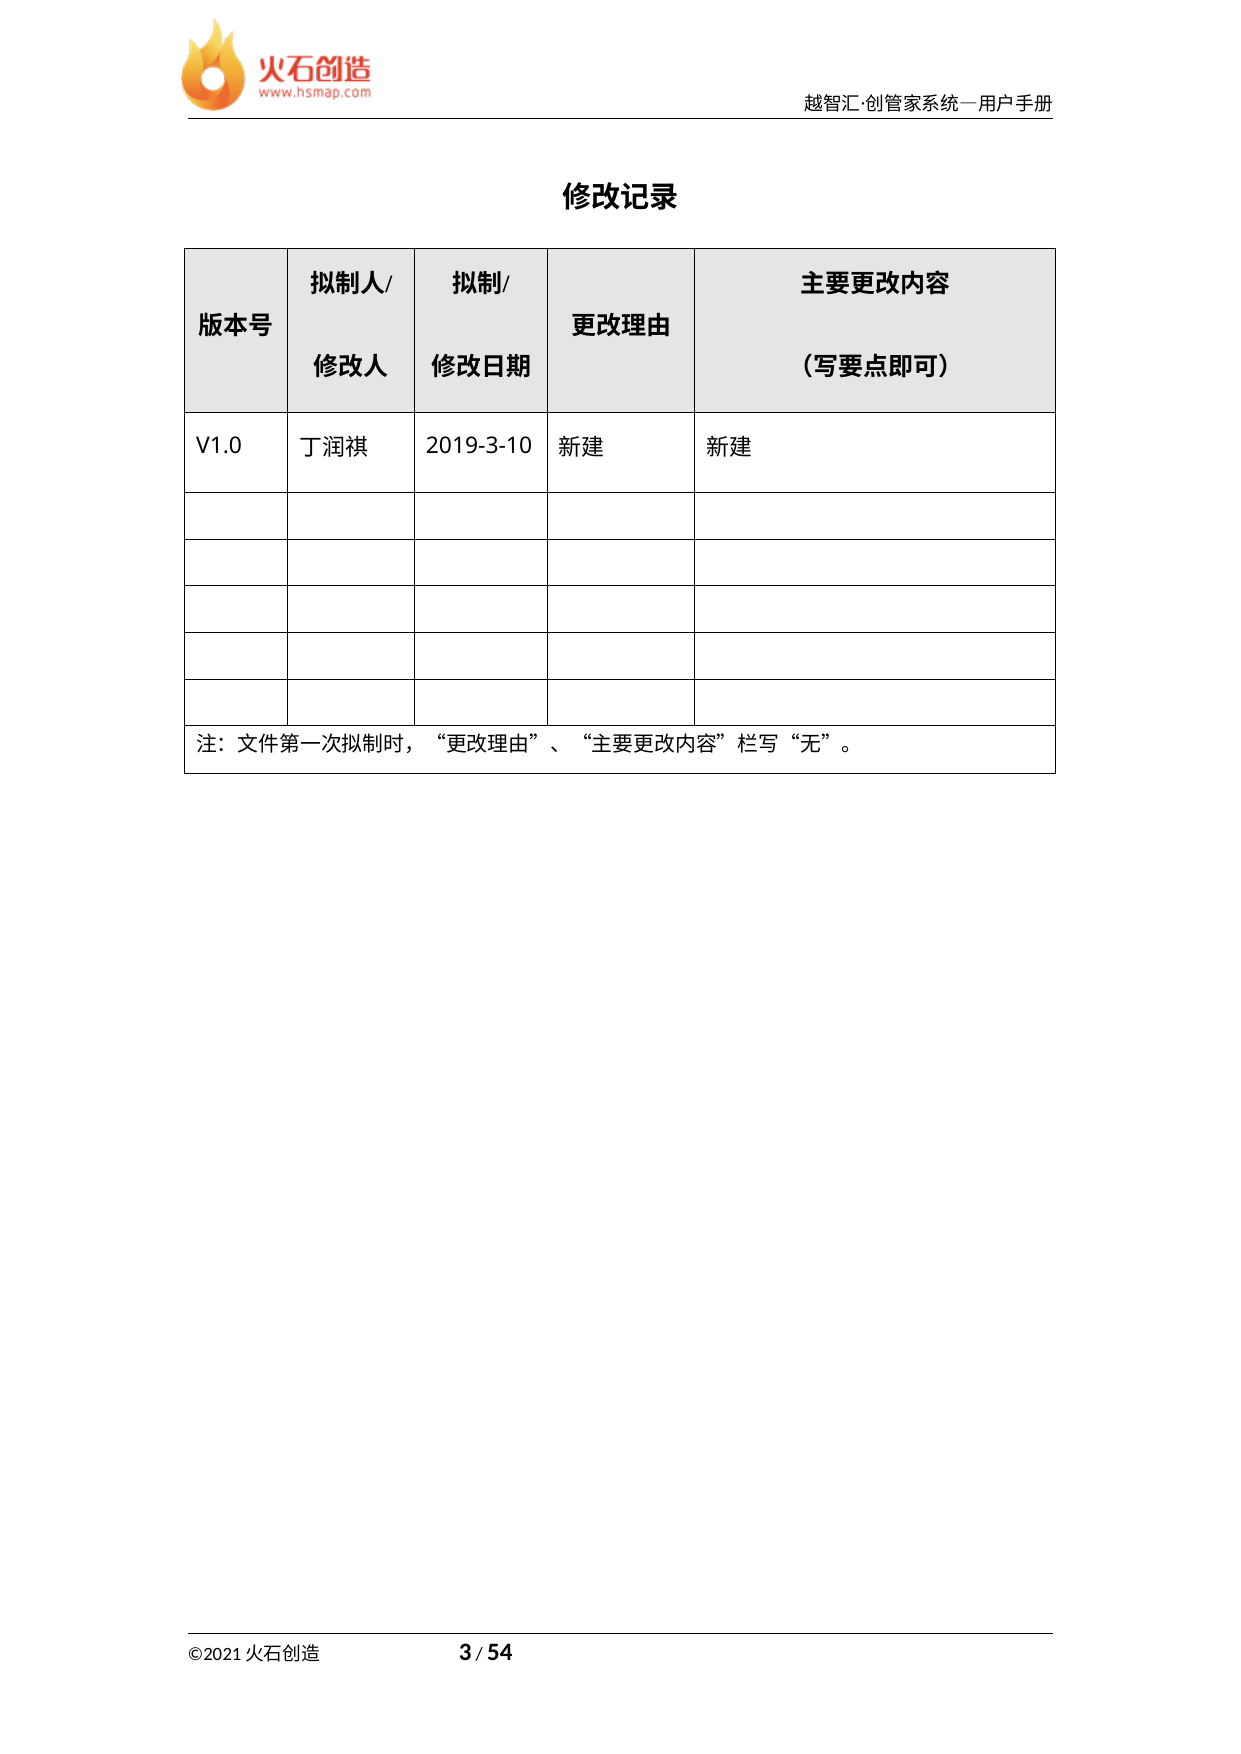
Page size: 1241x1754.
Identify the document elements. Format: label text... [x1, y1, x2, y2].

table_cell [185, 680, 287, 725]
table_header 拟制/ 修改日期 [415, 249, 547, 412]
table_cell [695, 493, 1055, 538]
table_cell [185, 493, 287, 538]
table_cell [548, 540, 694, 585]
table_cell [695, 680, 1055, 725]
table_cell [695, 633, 1055, 678]
table_cell [185, 540, 287, 585]
table_cell 注：文件第一次拟制时，“更改理由”、“主要更改内容”栏写“无”。 [185, 726, 1055, 773]
text 修改记录 [187, 162, 1053, 227]
table_cell [548, 493, 694, 538]
table_header 主要更改内容 （写要点即可） [695, 249, 1055, 412]
table_cell 2019-3-10 [415, 413, 547, 492]
table_cell [415, 633, 547, 678]
table_cell 丁润祺 [288, 413, 414, 492]
table_header 更改理由 [548, 249, 694, 412]
table_header 版本号 [185, 249, 287, 412]
table_cell [288, 680, 414, 725]
table_cell 新建 [695, 413, 1055, 492]
table_cell [548, 680, 694, 725]
table_cell [695, 586, 1055, 632]
table_cell V1.0 [185, 413, 287, 492]
table_cell [185, 586, 287, 632]
table_cell [288, 633, 414, 678]
table_header 拟制人/ 修改人 [288, 249, 414, 412]
table_cell [288, 540, 414, 585]
table_cell [415, 680, 547, 725]
picture [181, 18, 371, 111]
table_cell [288, 586, 414, 632]
table_cell [695, 540, 1055, 585]
table_cell 新建 [548, 413, 694, 492]
table_cell [548, 633, 694, 678]
table_cell [288, 493, 414, 538]
table_cell [415, 586, 547, 632]
table_cell [185, 633, 287, 678]
table_cell [548, 586, 694, 632]
table_cell [415, 493, 547, 538]
table_cell [415, 540, 547, 585]
